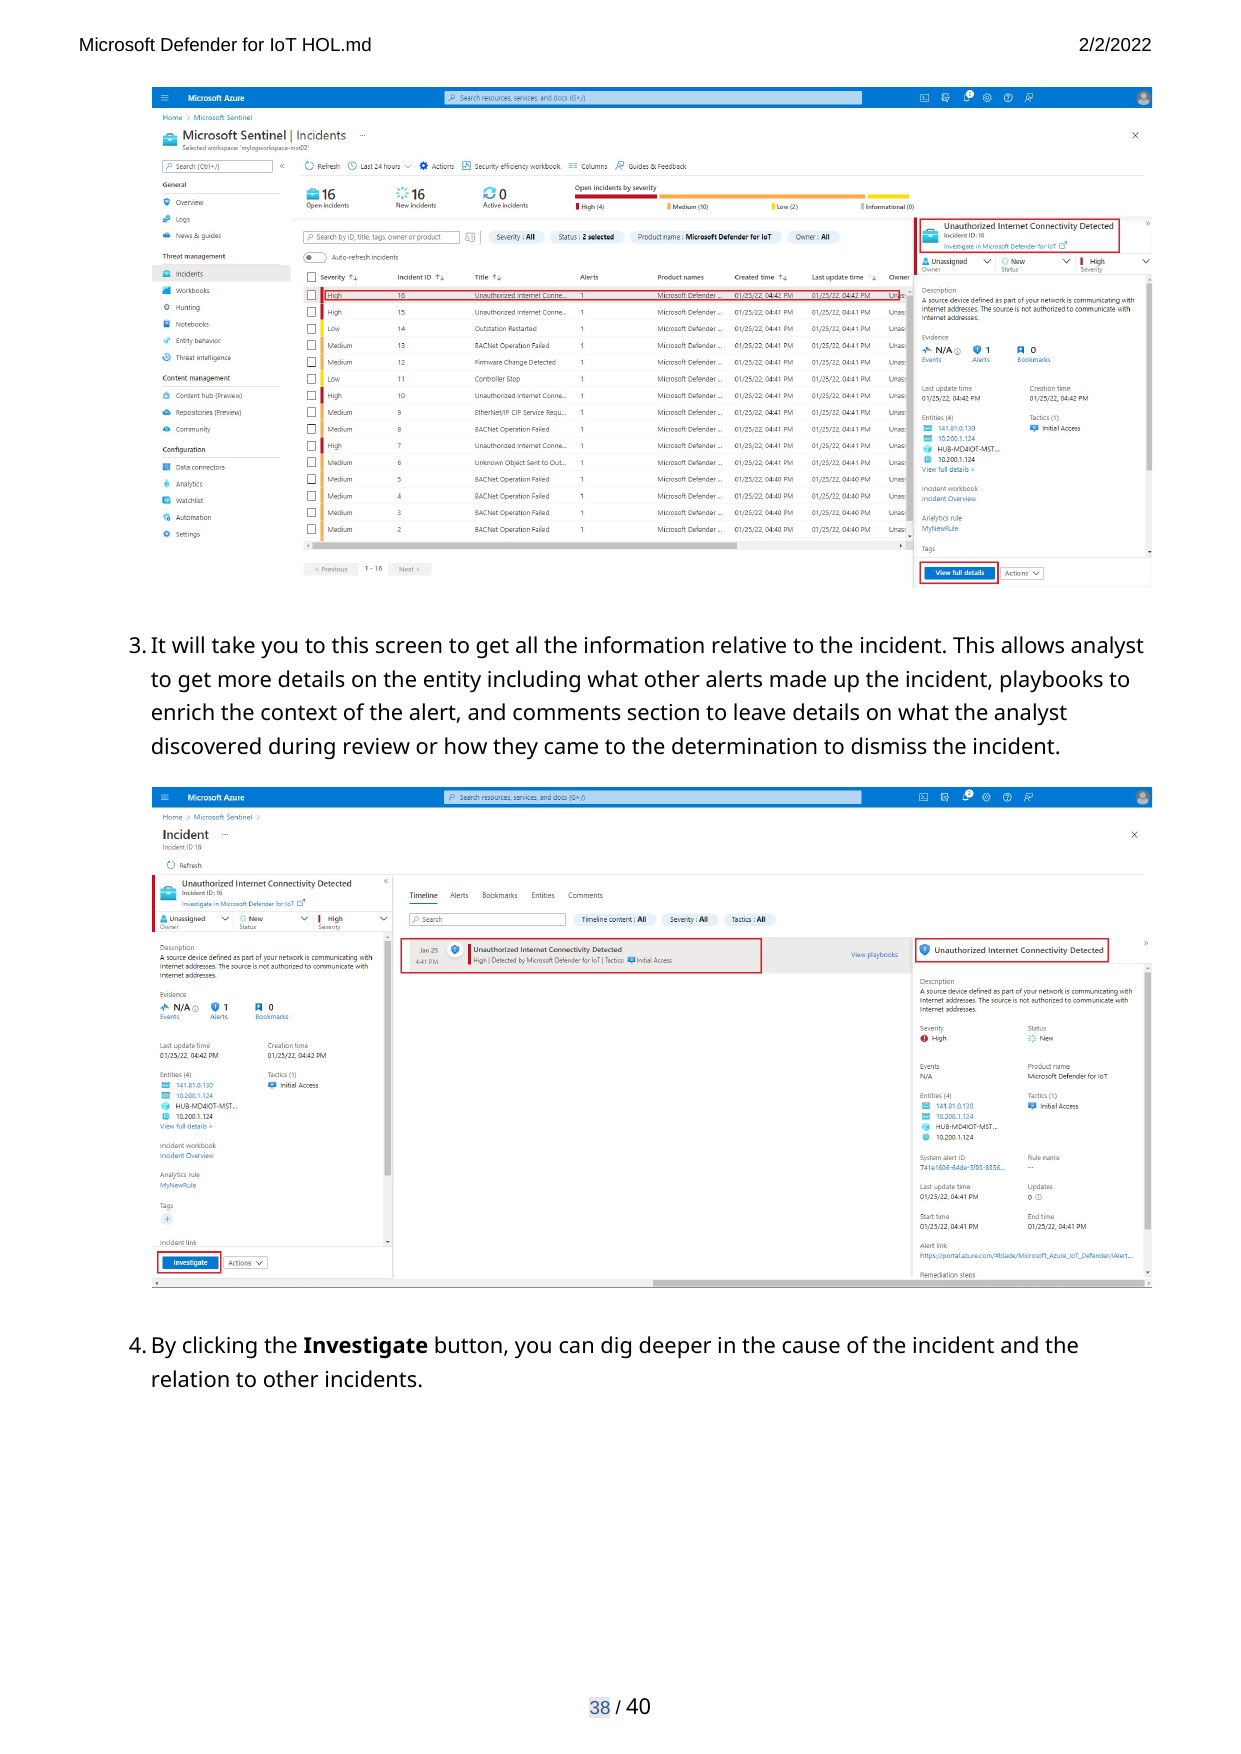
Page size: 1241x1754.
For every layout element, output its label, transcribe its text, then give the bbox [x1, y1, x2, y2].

picture [152, 87, 1153, 588]
picture [152, 787, 1153, 1288]
list It will take you to this screen to get all the information relative to the incident. This allows analyst to get more details on the entity including what other alerts made up the incident, playbooks to enrich the context of the alert, and comments section to leave details on what the analyst discovered during review or how they came to the determination to dismiss the incident. [129, 630, 1151, 761]
list By clicking the Investigate button, you can dig deeper in the cause of the incident and the relation to other incidents. [129, 1331, 1151, 1394]
